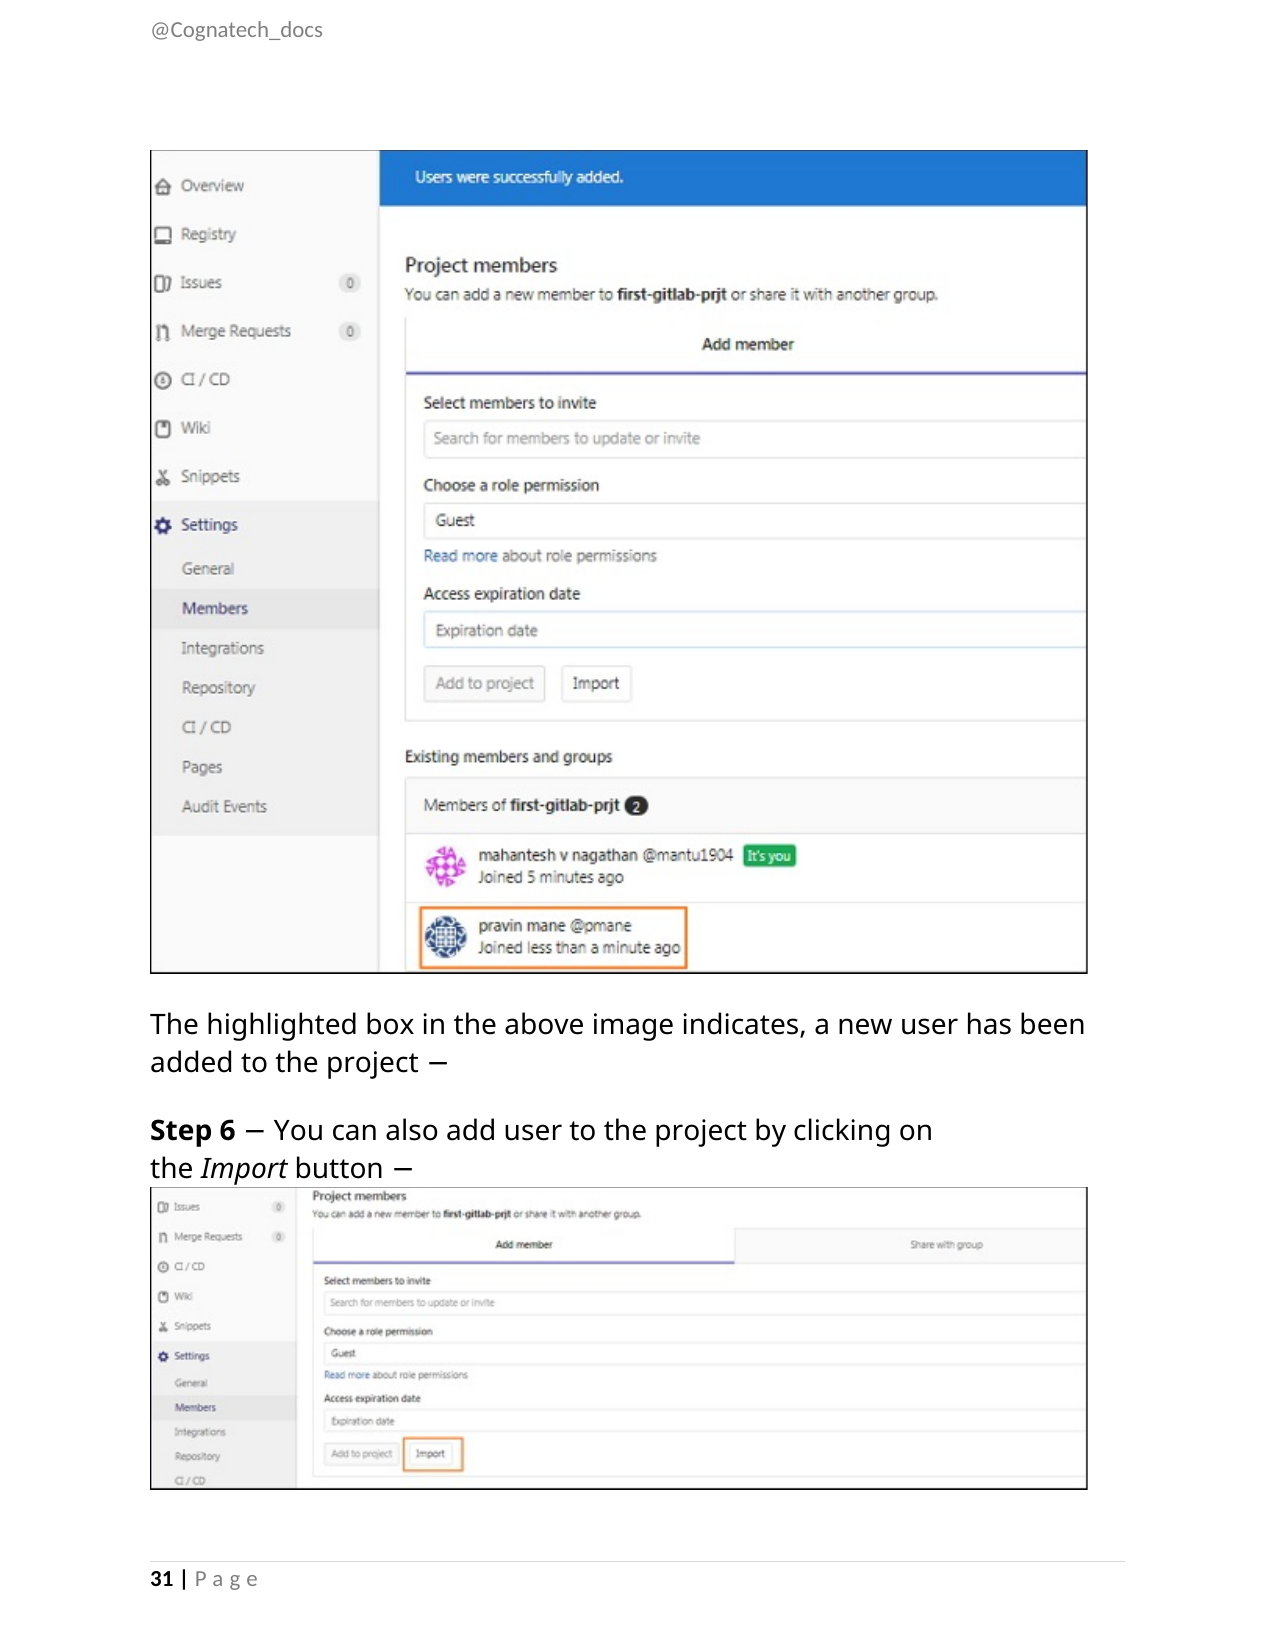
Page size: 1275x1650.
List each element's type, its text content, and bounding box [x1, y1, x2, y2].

picture [150, 150, 1088, 974]
text The highlighted box in the above image indicates, a new user has been added to the project − [150, 1004, 1125, 1081]
text Step 6 − You can also add user to the project by clicking on the Import button − [150, 1110, 1125, 1187]
picture [150, 1187, 1088, 1490]
